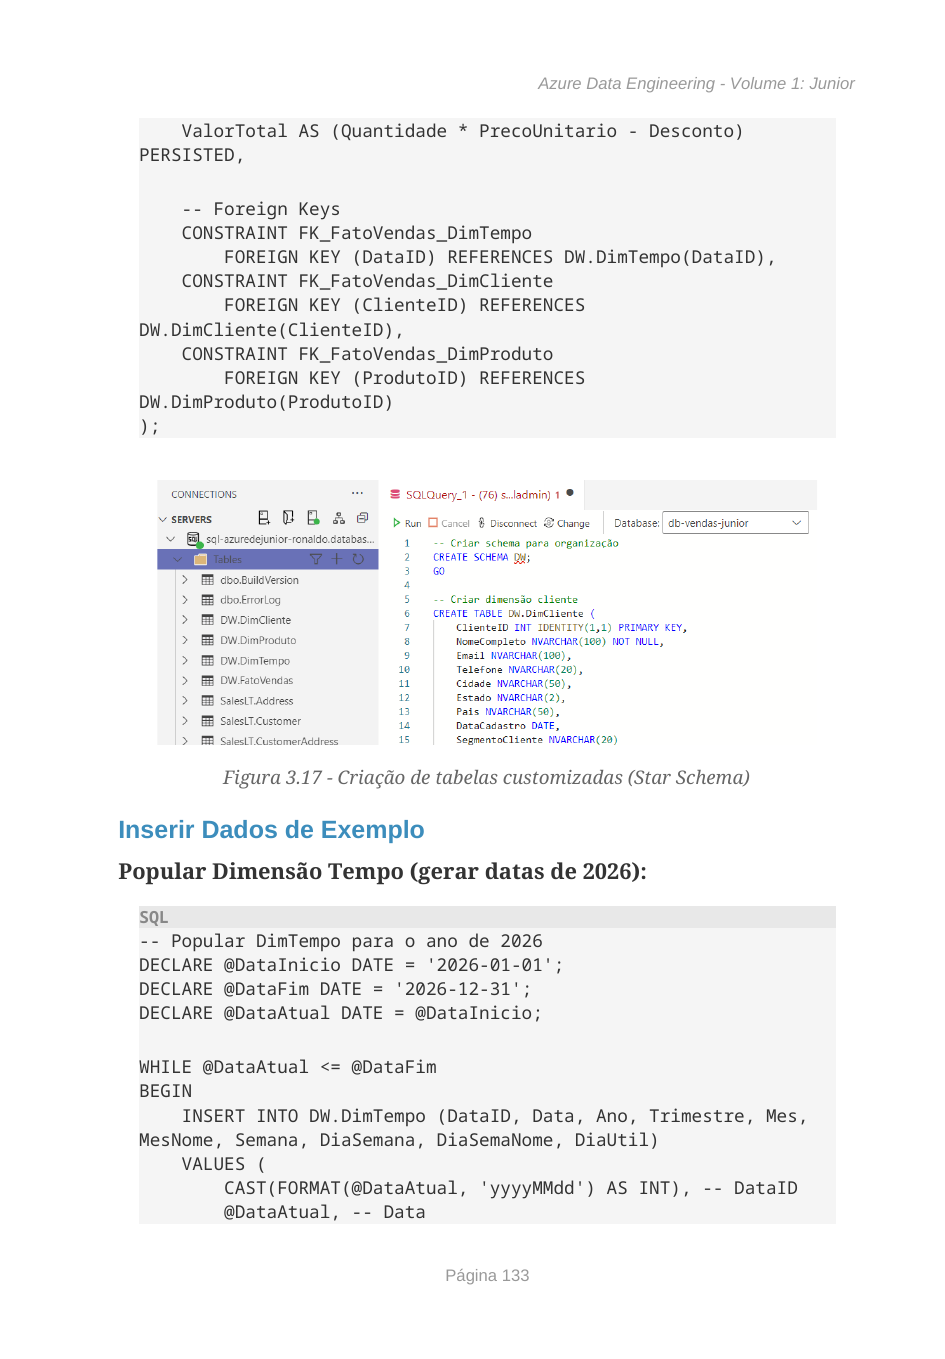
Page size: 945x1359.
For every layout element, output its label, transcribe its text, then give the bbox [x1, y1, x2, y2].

subtitle Inserir Dados de Exemplo [118, 814, 856, 843]
text ValorTotal AS (Quantidade * PrecoUnitario - Desconto) PERSISTED, [139, 118, 836, 166]
text FOREIGN KEY (DataID) REFERENCES DW.DimTempo(DataID), [139, 244, 836, 269]
text Popular Dimensão Tempo (gerar datas de 2026): [118, 856, 856, 886]
text -- Foreign Keys [139, 196, 836, 220]
text CONSTRAINT FK_FatoVendas_DimTempo [139, 220, 836, 244]
text CONSTRAINT FK_FatoVendas_DimCliente [139, 269, 836, 293]
text DECLARE @DataInicio DATE = '2026-01-01'; [139, 952, 836, 977]
text CONSTRAINT FK_FatoVendas_DimProduto [139, 341, 836, 365]
text SQL [139, 906, 836, 928]
text VALUES ( [139, 1151, 836, 1176]
text @DataAtual, -- Data [139, 1200, 836, 1224]
text DECLARE @DataAtual DATE = @DataInicio; [139, 1001, 836, 1025]
text FOREIGN KEY (ClienteID) REFERENCES DW.DimCliente(ClienteID), [139, 293, 836, 341]
text DECLARE @DataFim DATE = '2026-12-31'; [139, 977, 836, 1001]
text ); [139, 414, 836, 438]
picture [157, 480, 818, 745]
text Figura 3.17 - Criação de tabelas customizadas (Star Schema) [118, 764, 856, 789]
text INSERT INTO DW.DimTempo (DataID, Data, Ano, Trimestre, Mes, MesNome, Semana, DiaSemana, DiaSemaNome, DiaUtil) [139, 1103, 836, 1151]
text CAST(FORMAT(@DataAtual, 'yyyyMMdd') AS INT), -- DataID [139, 1176, 836, 1200]
text BEGIN [139, 1079, 836, 1103]
text -- Popular DimTempo para o ano de 2026 [139, 928, 836, 952]
text FOREIGN KEY (ProdutoID) REFERENCES DW.DimProduto(ProdutoID) [139, 365, 836, 414]
text WHILE @DataAtual <= @DataFim [139, 1055, 836, 1079]
